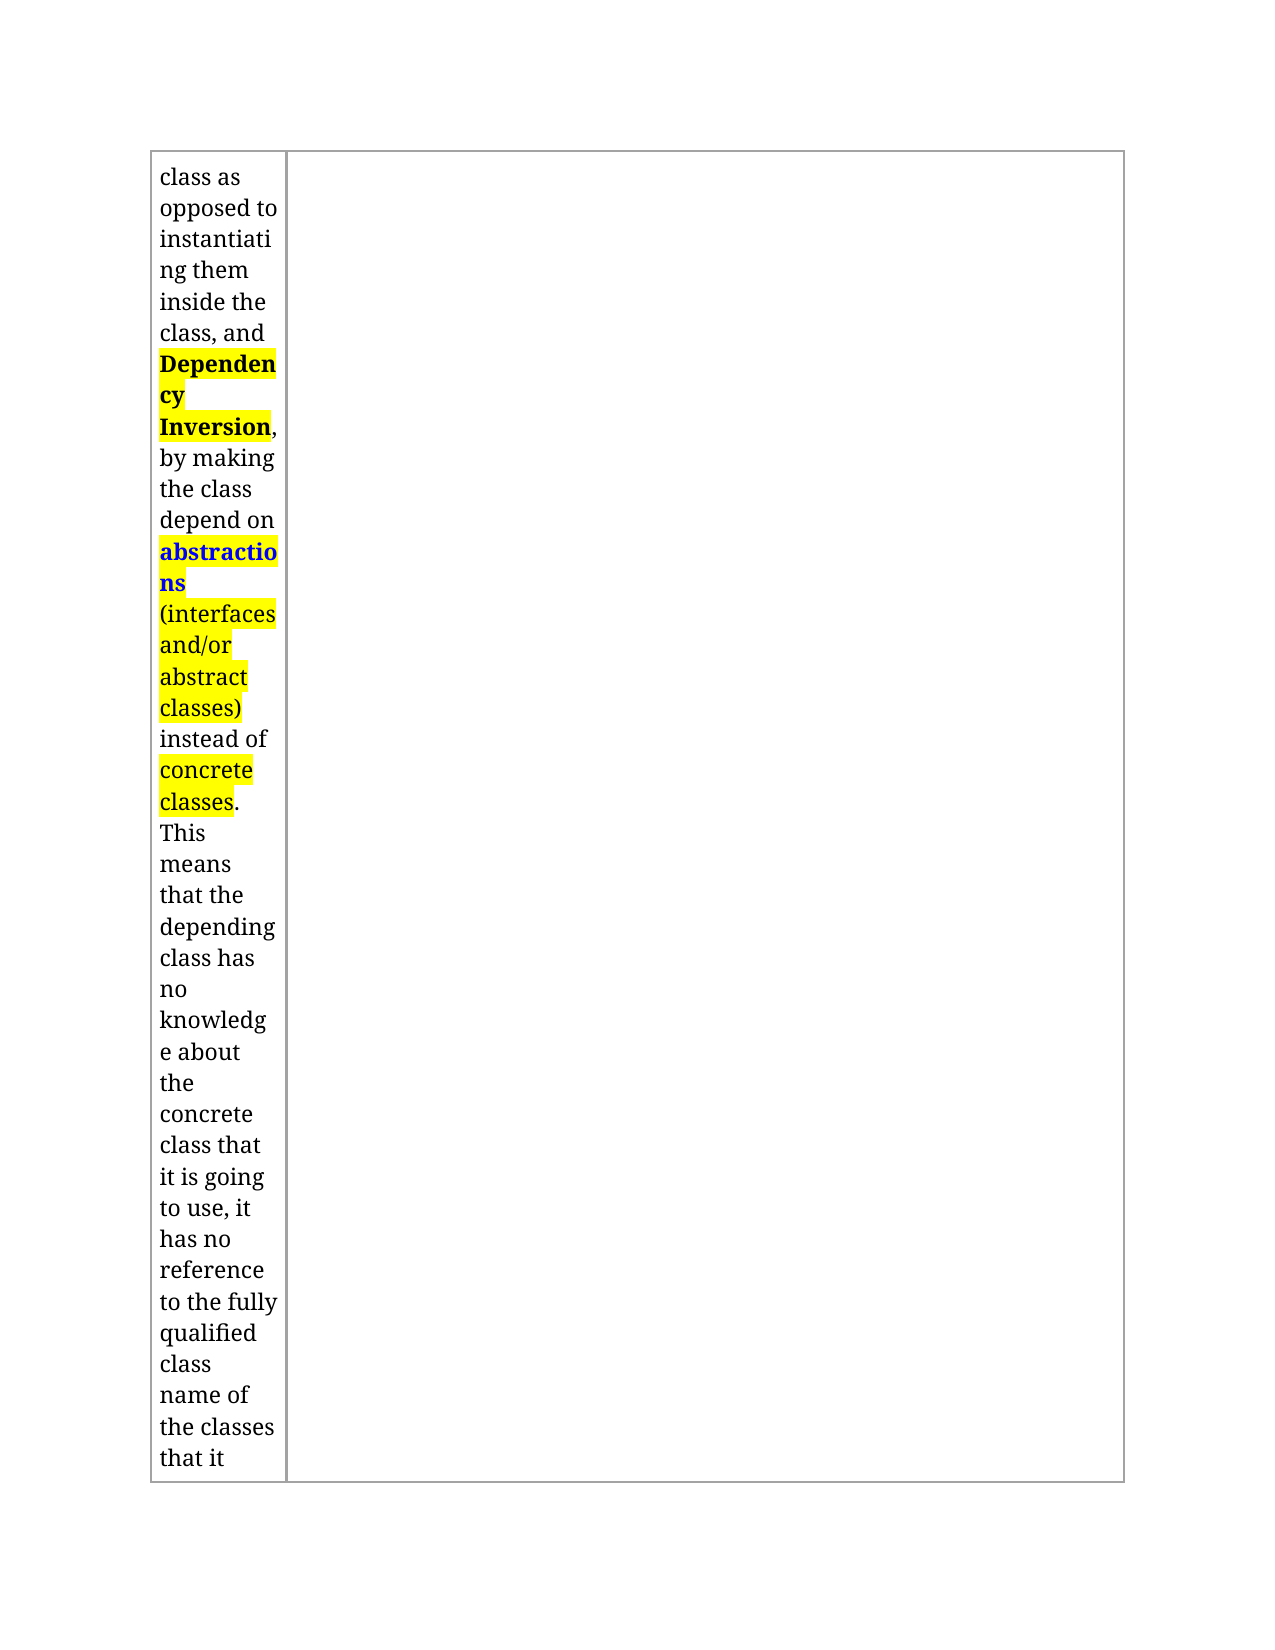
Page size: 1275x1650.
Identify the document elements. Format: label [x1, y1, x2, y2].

table_header [152, 152, 285, 1481]
table_header [288, 152, 1123, 1481]
